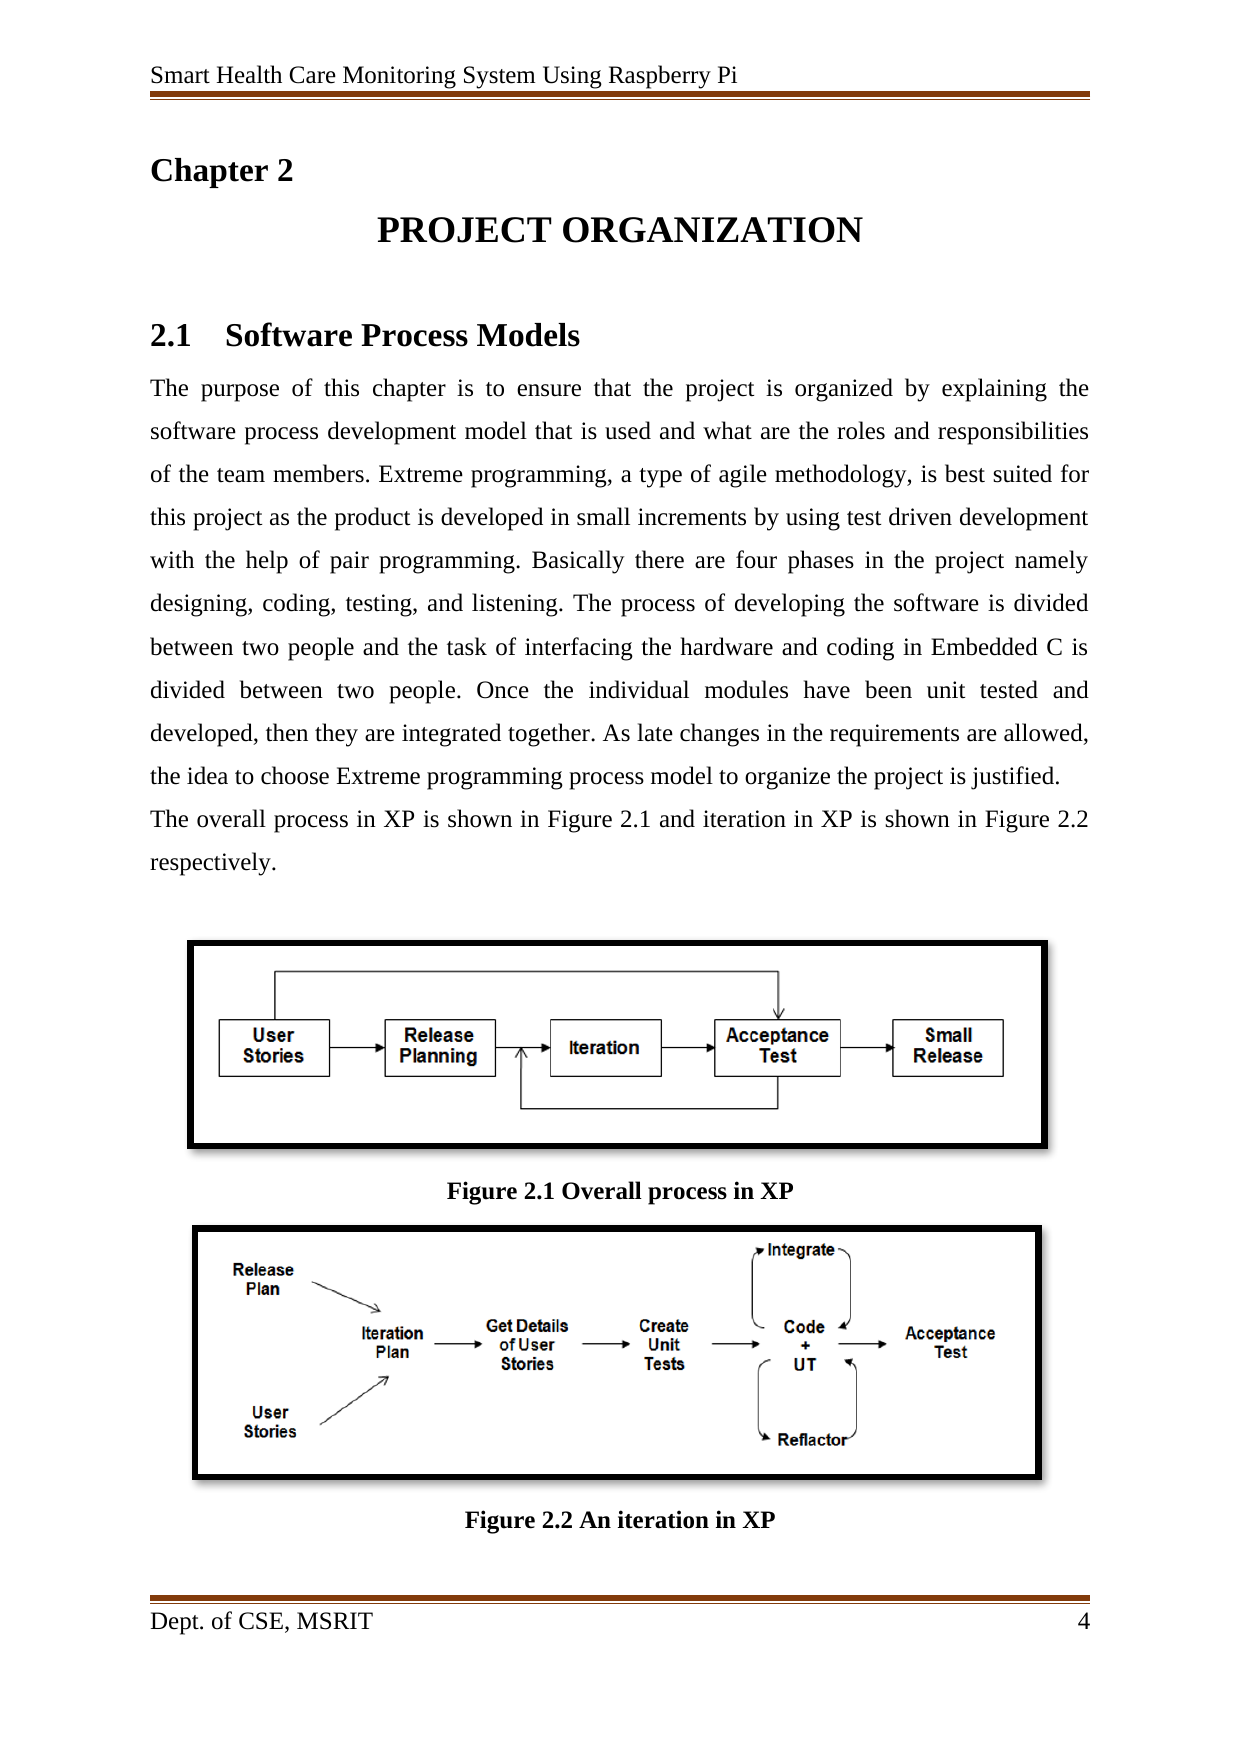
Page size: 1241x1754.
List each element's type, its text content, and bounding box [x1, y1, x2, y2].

text 2.1 Software Process Models [150, 315, 1090, 354]
text Chapter 2 [150, 150, 1090, 188]
text Figure 2.2 An iteration in XP [150, 1506, 1090, 1534]
text Figure 2.1 Overall process in XP [150, 1176, 1090, 1205]
text PROJECT ORGANIZATION [150, 207, 1090, 251]
picture [194, 946, 1041, 1143]
picture [198, 1232, 1035, 1474]
text The purpose of this chapter is to ensure that the project is organized by explaining the software process development model that is used and what are the roles and responsibilities of the team members. Extreme programming, a type of agile methodology, is best suited for this project as the product is developed in small increments by using test driven development with the help of pair programming. Basically there are four phases in the project namely designing, coding, testing, and listening. The process of developing the software is divided between two people and the task of interfacing the hardware and coding in Embedded C is divided between two people. Once the individual modules have been unit tested and developed, then they are integrated together. As late changes in the requirements are allowed, the idea to choose Extreme programming process model to organize the project is justified. [150, 373, 1090, 790]
text The overall process in XP is shown in Figure 2.1 and iteration in XP is shown in Figure 2.2 respectively. [150, 804, 1090, 876]
